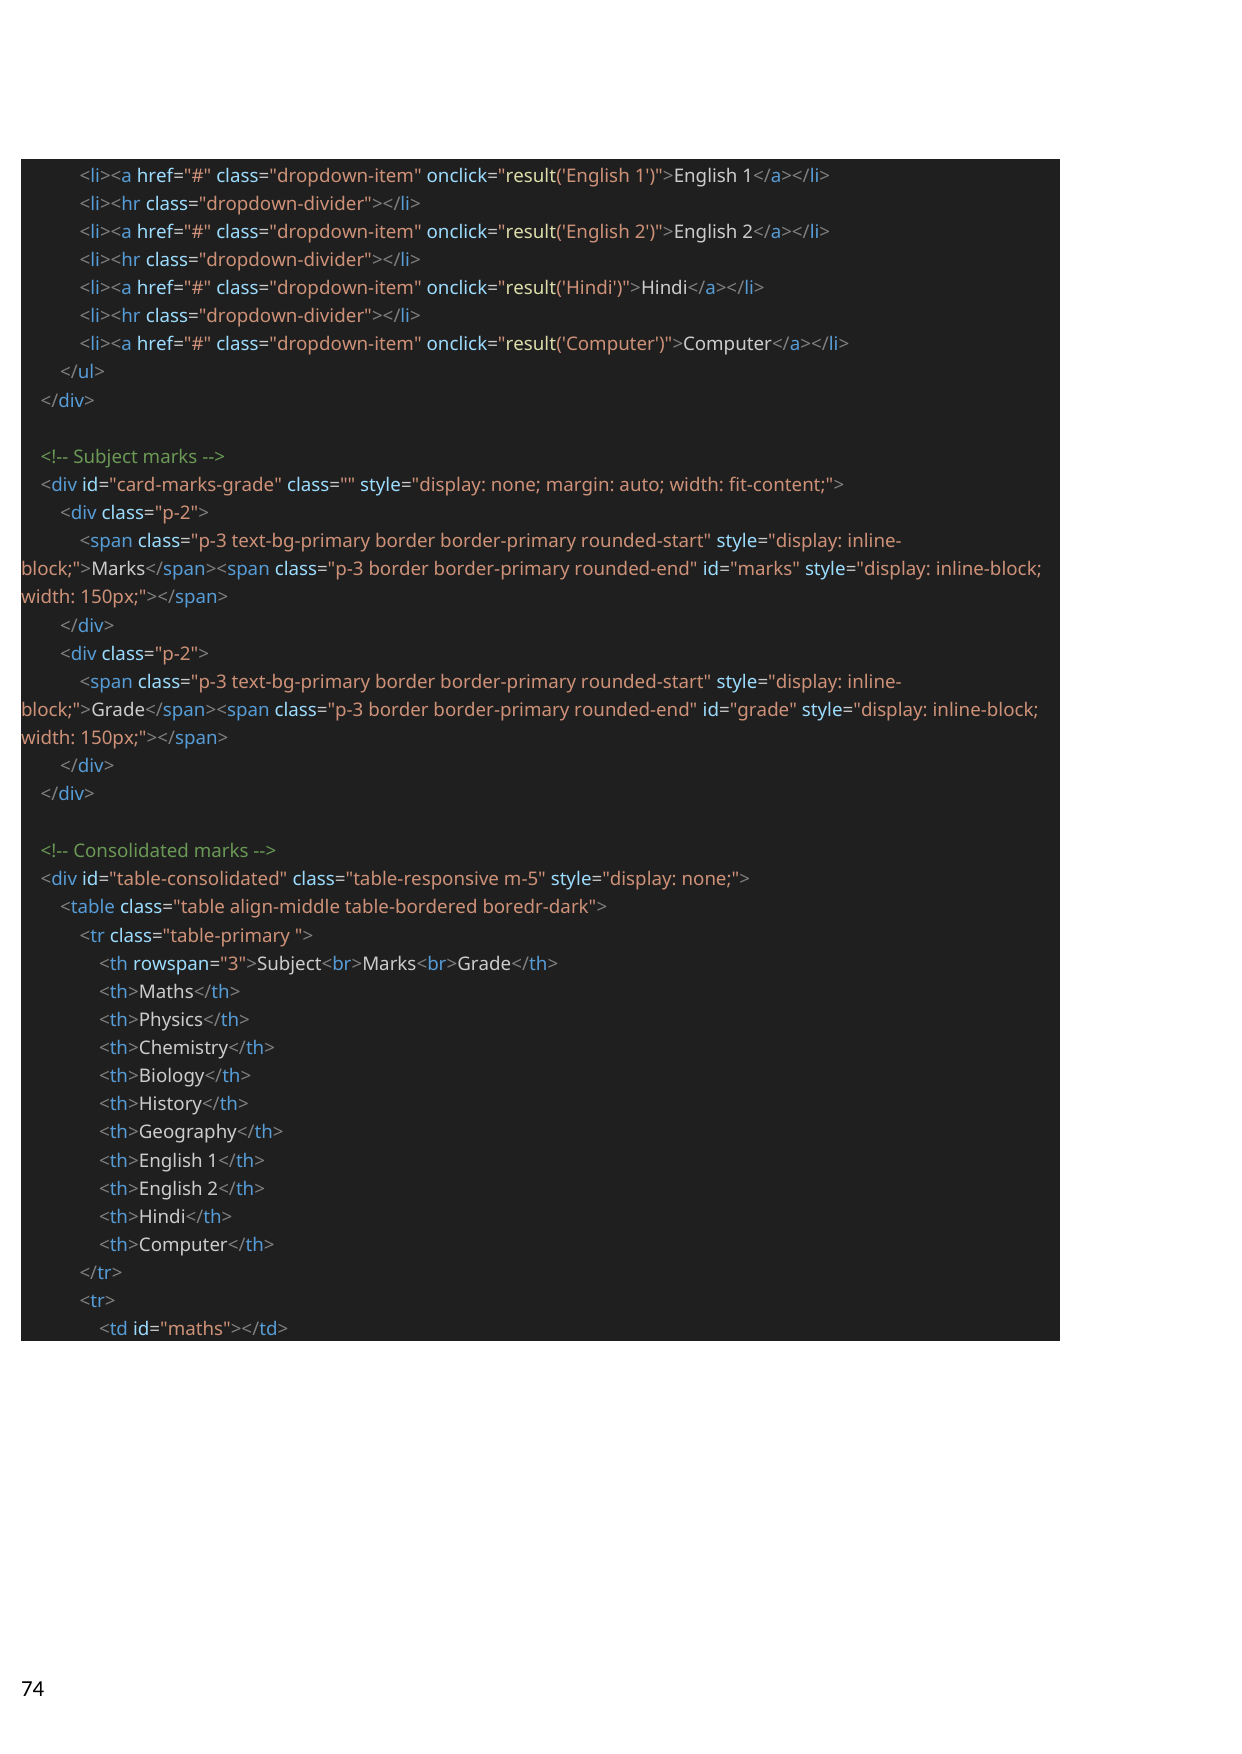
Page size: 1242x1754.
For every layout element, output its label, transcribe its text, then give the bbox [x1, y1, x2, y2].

text <th rowspan="3">Subject<br>Marks<br>Grade</th> [21, 947, 1060, 976]
text <li><hr class="dropdown-divider"></li> [21, 244, 1060, 272]
text <div id="card-marks-grade" class="" style="display: none; margin: auto; width: fit-content;"> [21, 469, 1060, 497]
text </div> [21, 609, 1060, 637]
text </div> [21, 384, 1060, 412]
text </div> [21, 750, 1060, 778]
text <th>Computer</th> [21, 1229, 1060, 1257]
text <th>English 2</th> [21, 1172, 1060, 1201]
text <div id="table-consolidated" class="table-responsive m-5" style="display: none;"> [21, 863, 1060, 891]
text <th>Geography</th> [21, 1116, 1060, 1144]
text <tr class="table-primary "> [21, 919, 1060, 947]
text <td id="maths"></td> [21, 1313, 1060, 1341]
text <li><a href="#" class="dropdown-item" onclick="result('Computer')">Computer</a></li> [21, 328, 1060, 356]
text <th>Biology</th> [21, 1060, 1060, 1088]
text <table class="table align-middle table-bordered boredr-dark"> [21, 891, 1060, 919]
text <li><hr class="dropdown-divider"></li> [21, 300, 1060, 328]
text <th>Physics</th> [21, 1004, 1060, 1032]
text <th>Hindi</th> [21, 1201, 1060, 1229]
text </ul> [21, 356, 1060, 384]
text <!-- Subject marks --> [21, 441, 1060, 469]
text <span class="p-3 text-bg-primary border border-primary rounded-start" style="display: inline-block;">Marks</span><span class="p-3 border border-primary rounded-end" id="marks" style="display: inline-block; width: 150px;"></span> [21, 525, 1060, 609]
text </div> [21, 778, 1060, 806]
text </tr> [21, 1257, 1060, 1285]
text <li><a href="#" class="dropdown-item" onclick="result('Hindi')">Hindi</a></li> [21, 272, 1060, 300]
text <th>Maths</th> [21, 976, 1060, 1004]
text <th>History</th> [21, 1088, 1060, 1116]
text <th>Chemistry</th> [21, 1032, 1060, 1060]
text <tr> [21, 1285, 1060, 1313]
text <div class="p-2"> [21, 637, 1060, 666]
text <!-- Consolidated marks --> [21, 835, 1060, 863]
text <span class="p-3 text-bg-primary border border-primary rounded-start" style="display: inline-block;">Grade</span><span class="p-3 border border-primary rounded-end" id="grade" style="display: inline-block; width: 150px;"></span> [21, 666, 1060, 750]
text <li><a href="#" class="dropdown-item" onclick="result('English 1')">English 1</a></li> [21, 159, 1060, 187]
text <th>English 1</th> [21, 1144, 1060, 1172]
text <div class="p-2"> [21, 497, 1060, 525]
text <li><hr class="dropdown-divider"></li> [21, 187, 1060, 216]
text <li><a href="#" class="dropdown-item" onclick="result('English 2')">English 2</a></li> [21, 216, 1060, 244]
